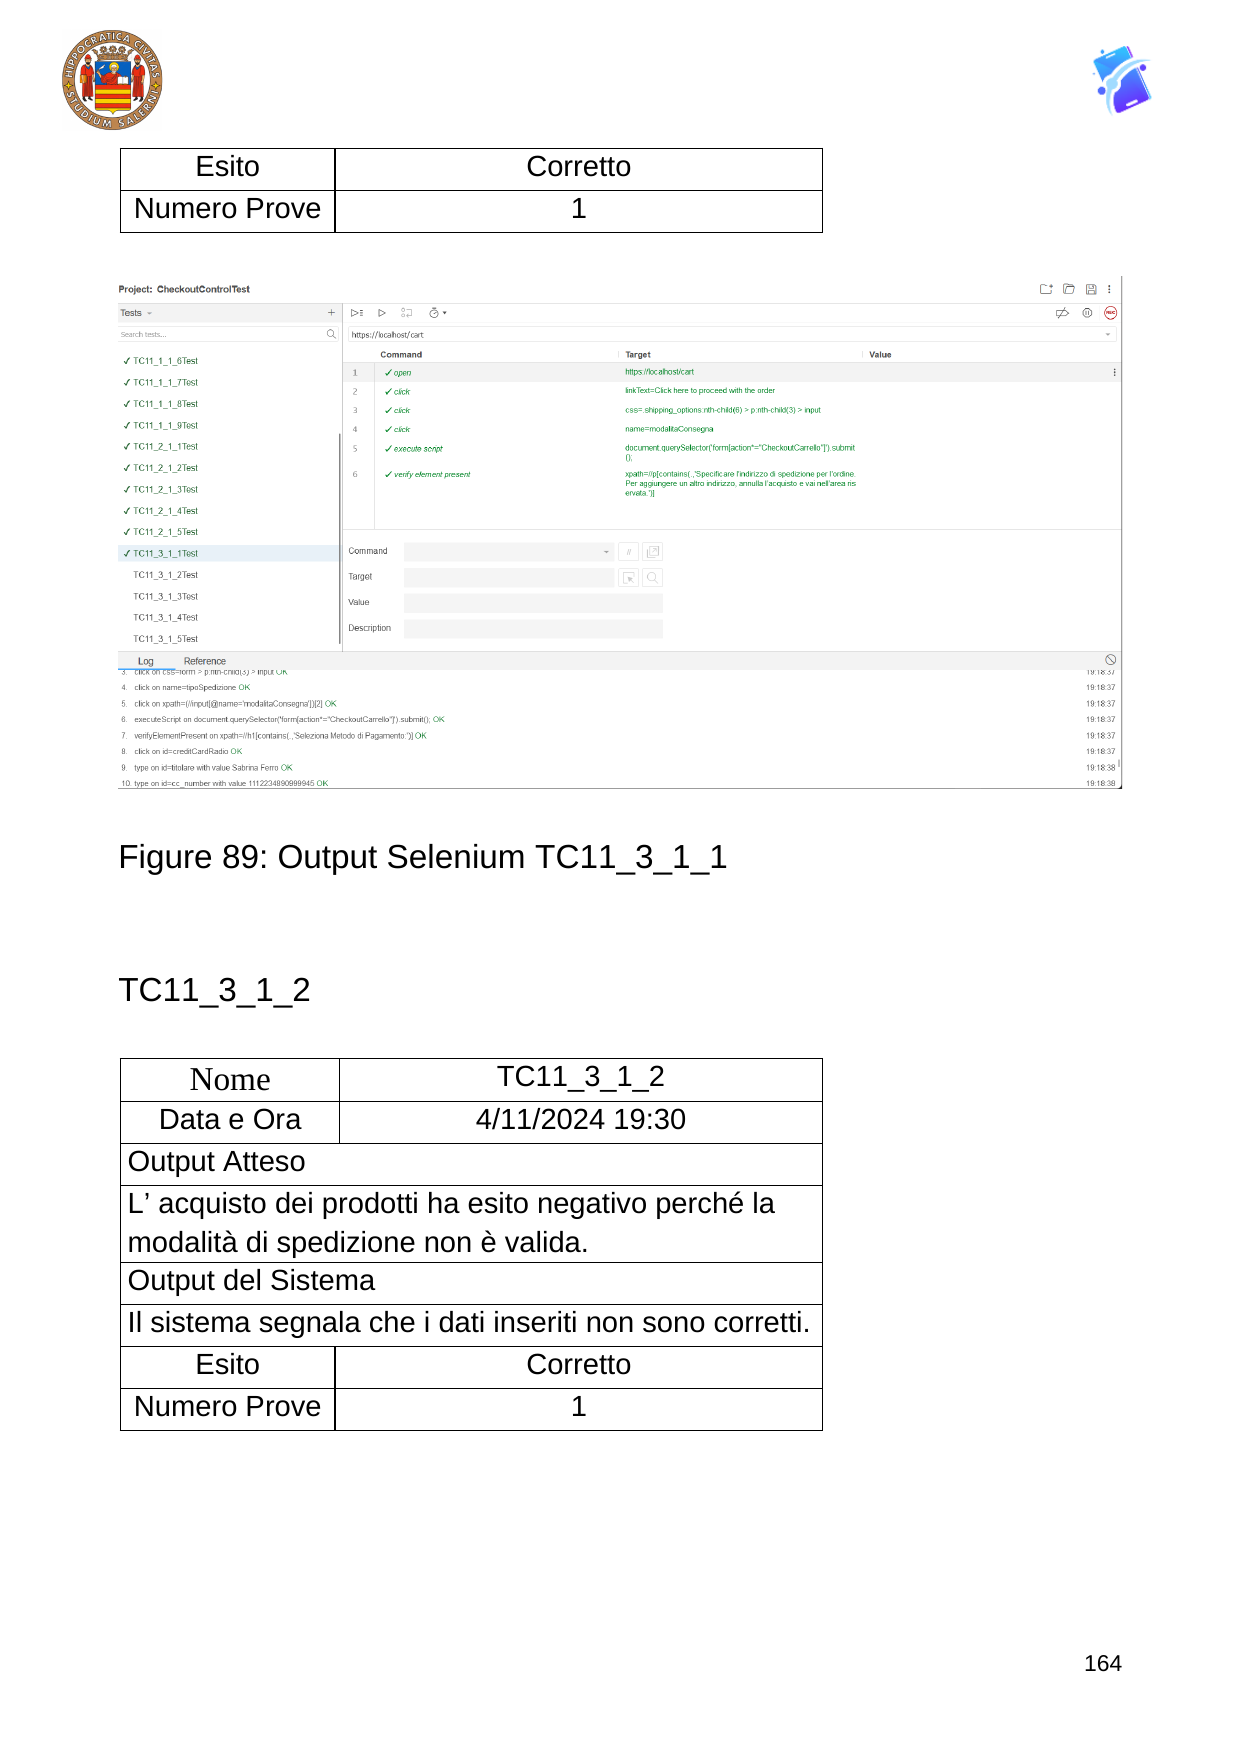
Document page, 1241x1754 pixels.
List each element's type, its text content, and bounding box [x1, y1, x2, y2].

picture [61, 29, 163, 131]
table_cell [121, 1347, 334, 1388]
picture [1066, 25, 1178, 147]
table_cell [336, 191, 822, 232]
text TC11_3_1_2 [118, 969, 1122, 1008]
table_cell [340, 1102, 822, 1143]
picture [118, 276, 1123, 789]
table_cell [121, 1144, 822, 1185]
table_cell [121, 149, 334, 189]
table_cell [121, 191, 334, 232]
text Figure 89: Output Selenium TC11_3_1_1 [118, 837, 1122, 876]
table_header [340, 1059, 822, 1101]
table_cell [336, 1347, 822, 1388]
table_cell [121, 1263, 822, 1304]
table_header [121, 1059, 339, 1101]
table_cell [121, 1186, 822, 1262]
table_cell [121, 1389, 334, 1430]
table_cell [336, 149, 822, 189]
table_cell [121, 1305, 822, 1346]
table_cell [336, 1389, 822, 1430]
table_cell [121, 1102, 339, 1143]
